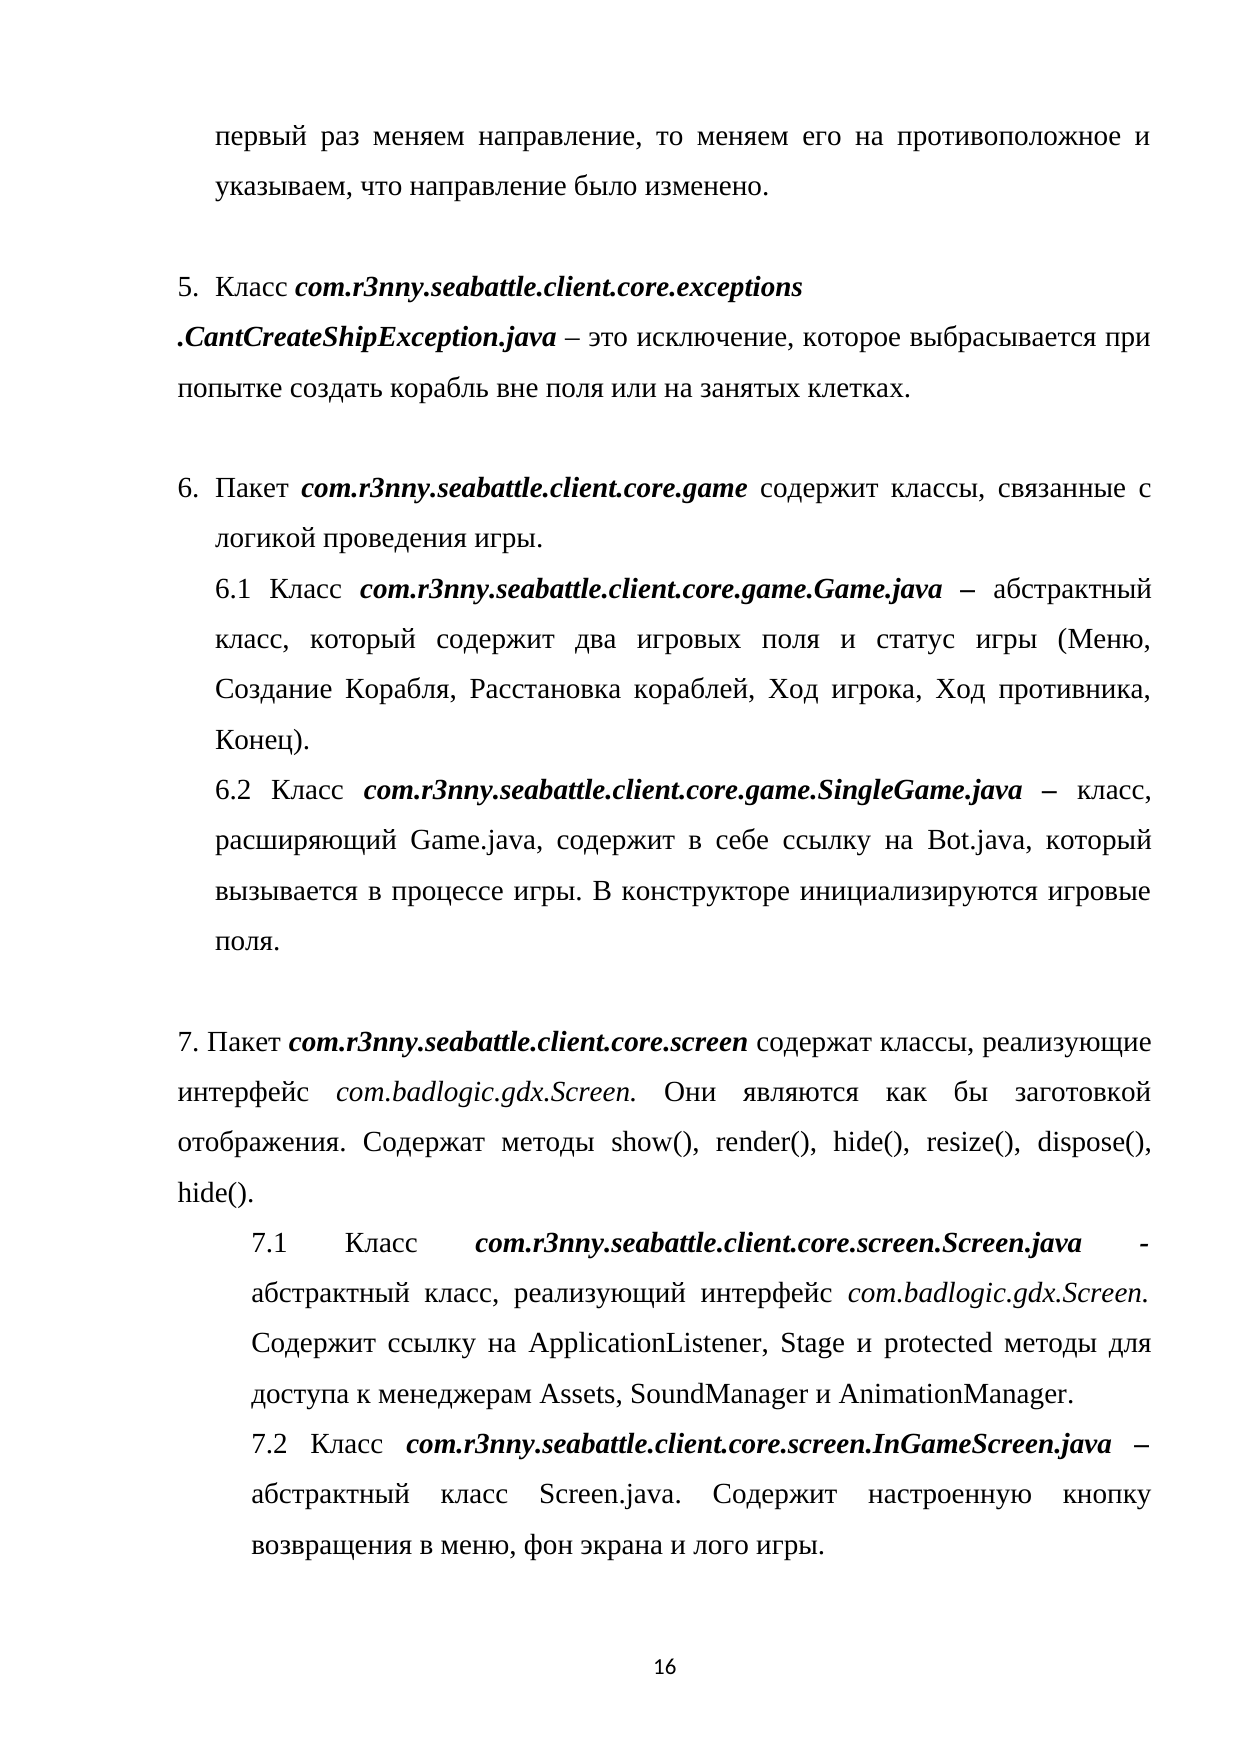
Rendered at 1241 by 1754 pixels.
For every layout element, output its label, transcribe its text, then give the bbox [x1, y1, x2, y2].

list Класс com.r3nny.seabattle.client.core.exceptions [177, 269, 1152, 303]
text 6.2 Класс com.r3nny.seabattle.client.core.game.SingleGame.java – класс, расширяющий Game.java, содержит в себе ссылку на Bot.java, который вызывается в процессе игры. В конструкторе инициализируются игровые поля. [215, 772, 1152, 957]
text 6.1 Класс com.r3nny.seabattle.client.core.game.Game.java – абстрактный класс, который содержит два игровых поля и статус игры (Меню, Создание Корабля, Расстановка кораблей, Ход игрока, Ход противника, Конец). [215, 571, 1152, 755]
text 7.1 Класс com.r3nny.seabattle.client.core.screen.Screen.java - абстрактный класс, реализующий интерфейс com.badlogic.gdx.Screen. Содержит ссылку на ApplicationListener, Stage и protected методы для доступа к менеджерам Assets, SoundManager и AnimationManager. [251, 1225, 1152, 1409]
text 7.2 Класс com.r3nny.seabattle.client.core.screen.InGameScreen.java – абстрактный класс Screen.java. Содержит настроенную кнопку возвращения в меню, фон экрана и лого игры. [251, 1426, 1152, 1560]
list Пакет com.r3nny.seabattle.client.core.game содержит классы, связанные с логикой проведения игры. [177, 470, 1152, 554]
text 7. Пакет com.r3nny.seabattle.client.core.screen содержат классы, реализующие интерфейс com.badlogic.gdx.Screen. Они являются как бы заготовкой отображения. Содержат методы show(), render(), hide(), resize(), dispose(), hide(). [177, 1024, 1152, 1208]
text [215, 118, 1152, 202]
text .CantCreateShipException.java – это исключение, которое выбрасывается при попытке создать корабль вне поля или на занятых клетках. [177, 319, 1152, 403]
